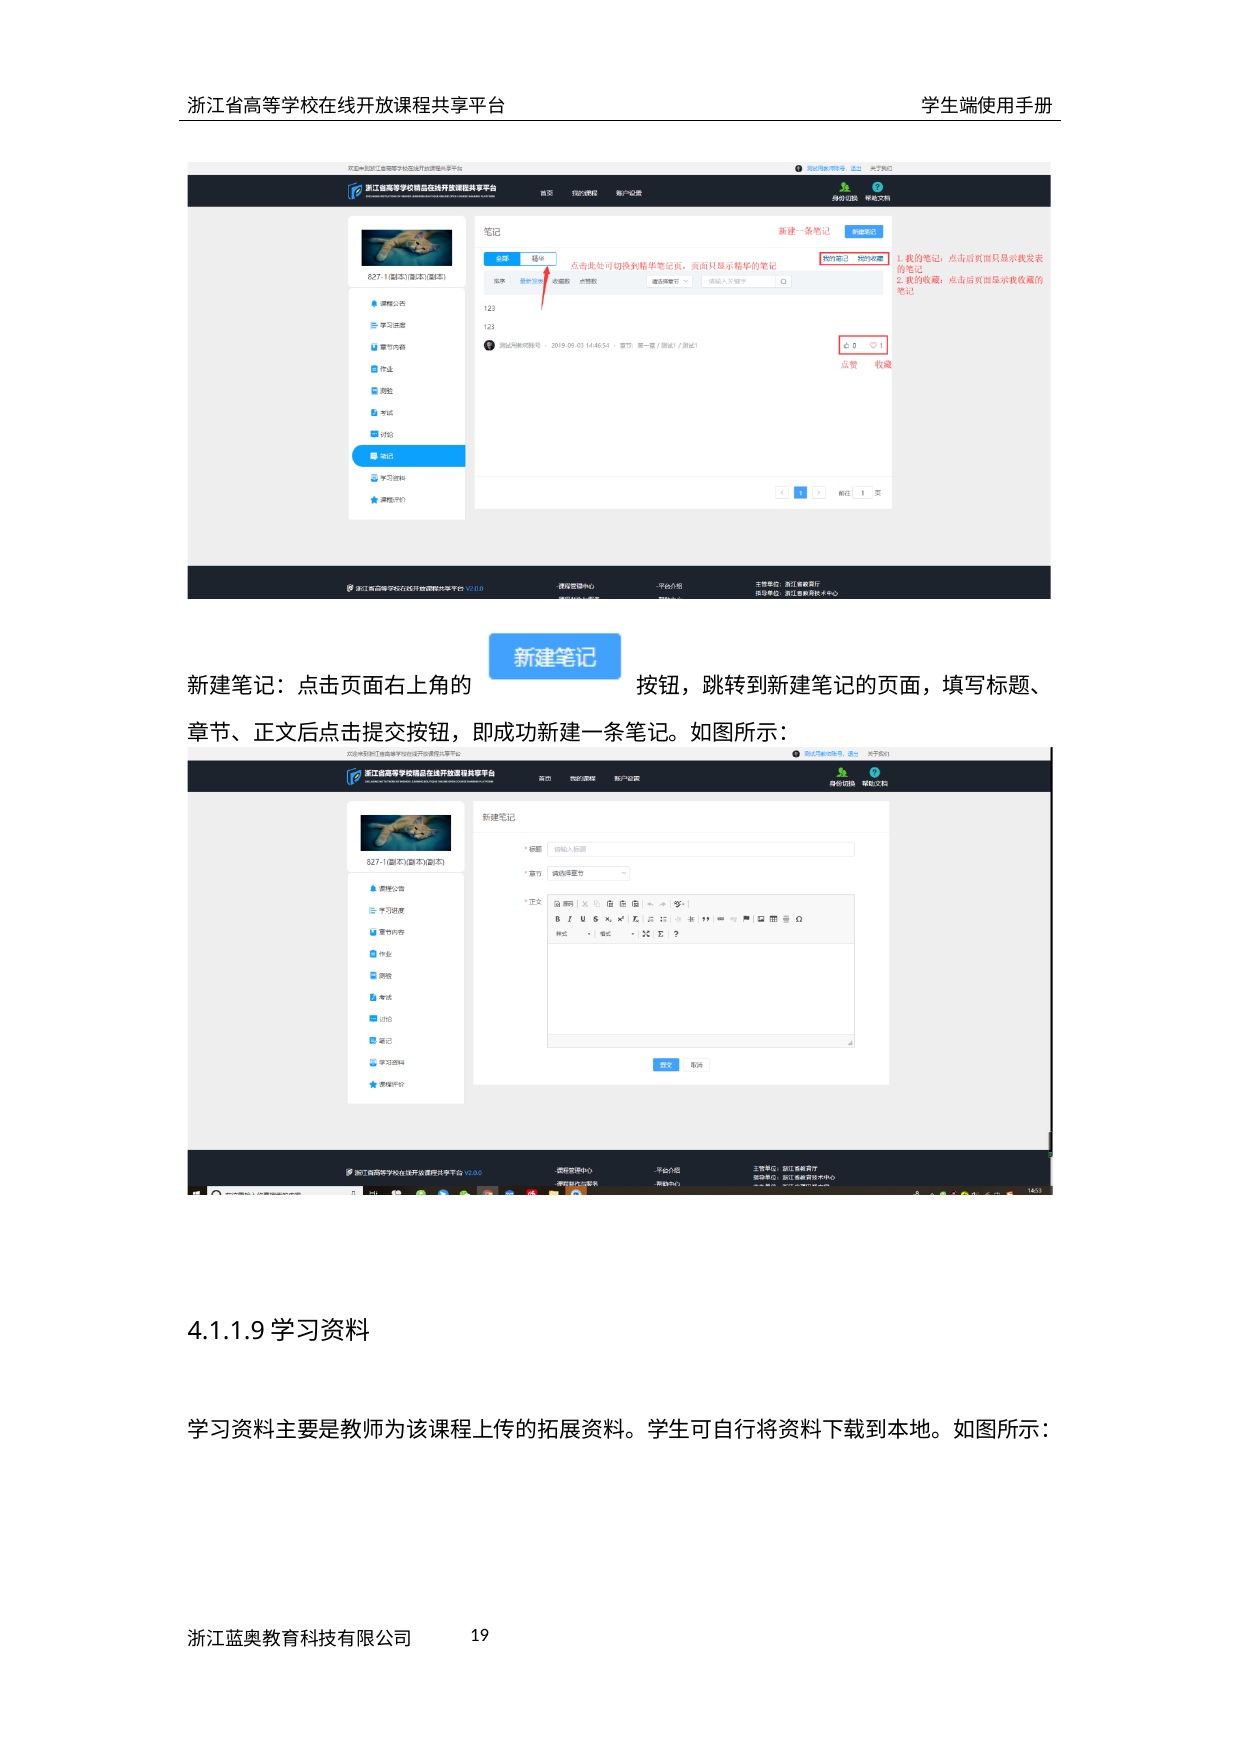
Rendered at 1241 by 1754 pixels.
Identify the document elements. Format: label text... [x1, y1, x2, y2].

picture [187, 747, 1053, 1195]
text 新建笔记：点击页面右上角的按钮，跳转到新建笔记的页面，填写标题、章节、正文后点击提交按钮，即成功新建一条笔记。如图所示： [187, 617, 1053, 747]
subtitle 4.1.1.9学习资料 [187, 1296, 1053, 1361]
picture [187, 162, 1051, 599]
text 学习资料主要是教师为该课程上传的拓展资料。学生可自行将资料下载到本地。如图所示： [187, 1411, 1053, 1444]
picture [472, 617, 637, 694]
